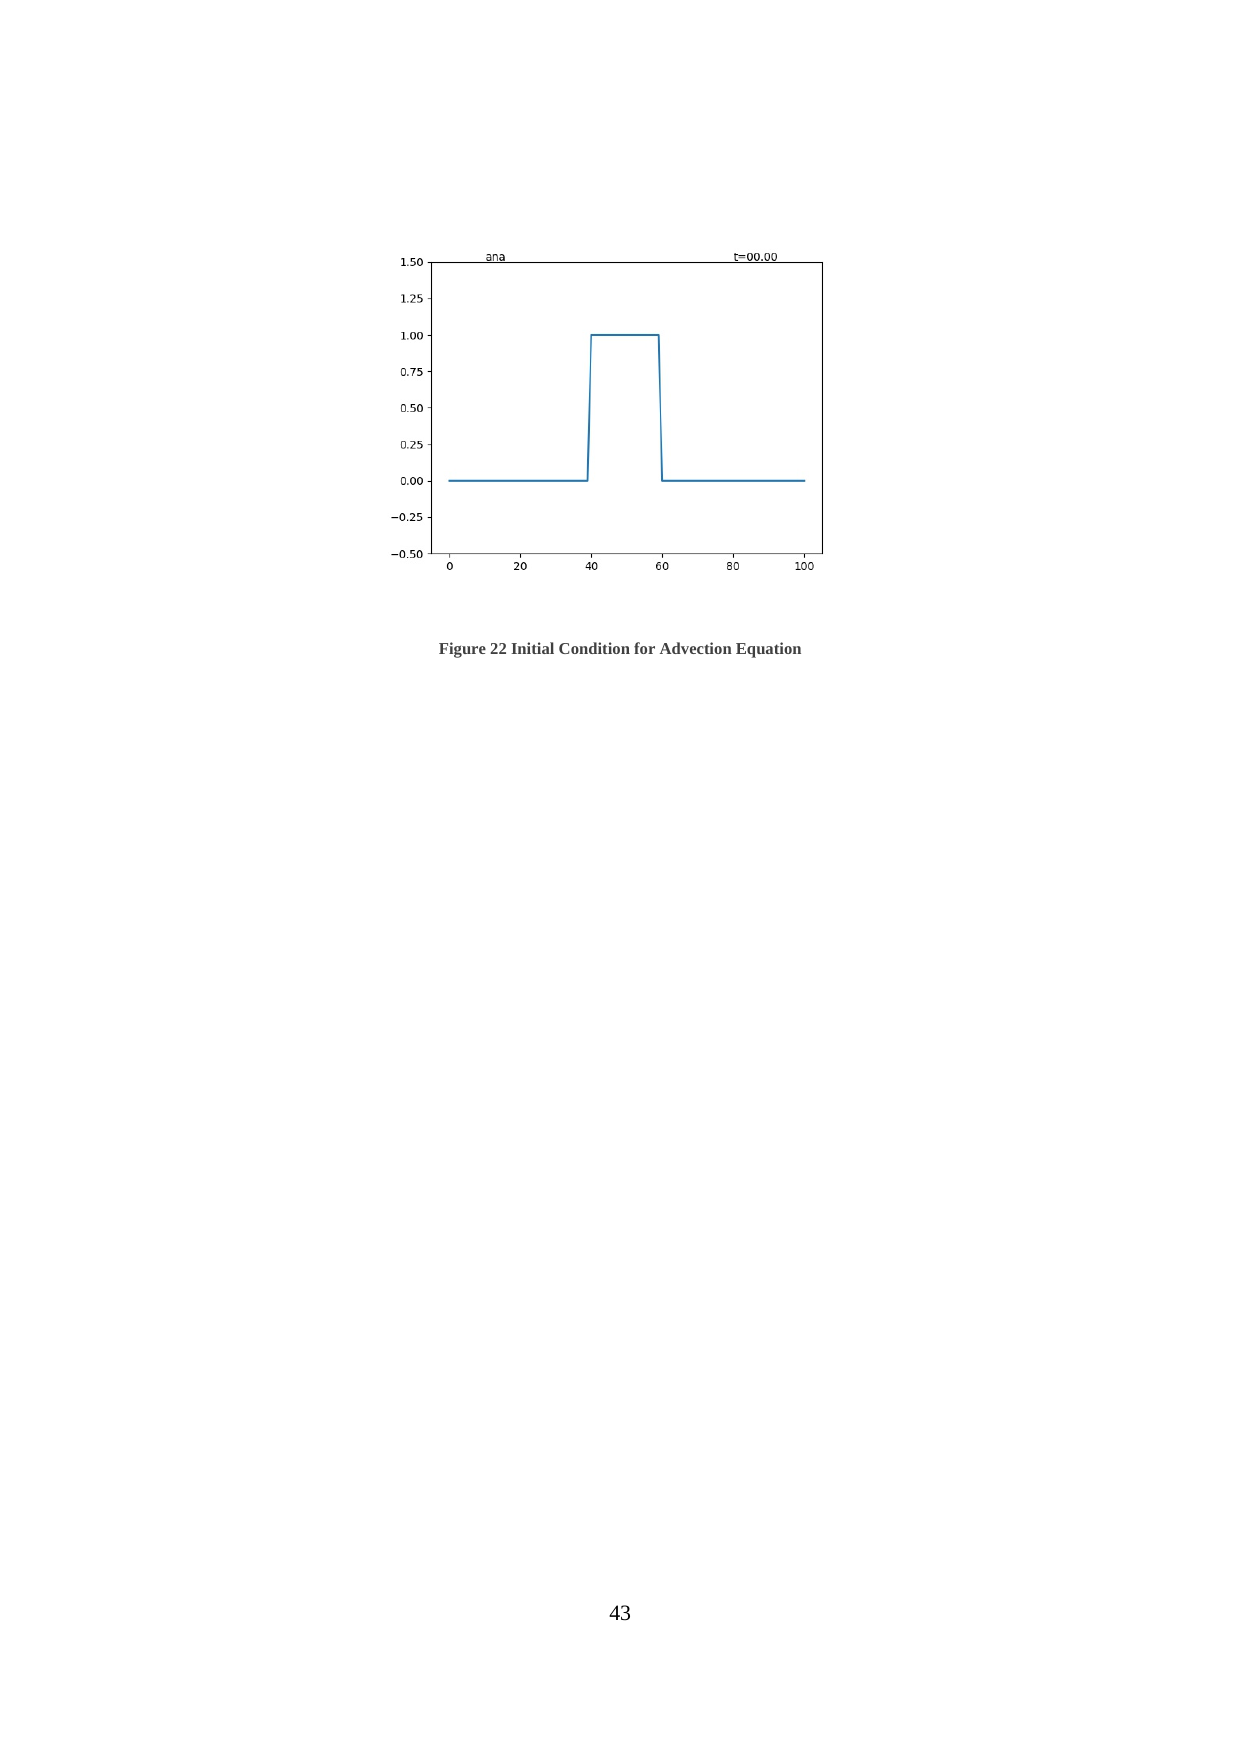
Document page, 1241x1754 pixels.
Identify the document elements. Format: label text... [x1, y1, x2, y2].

picture [368, 216, 872, 595]
